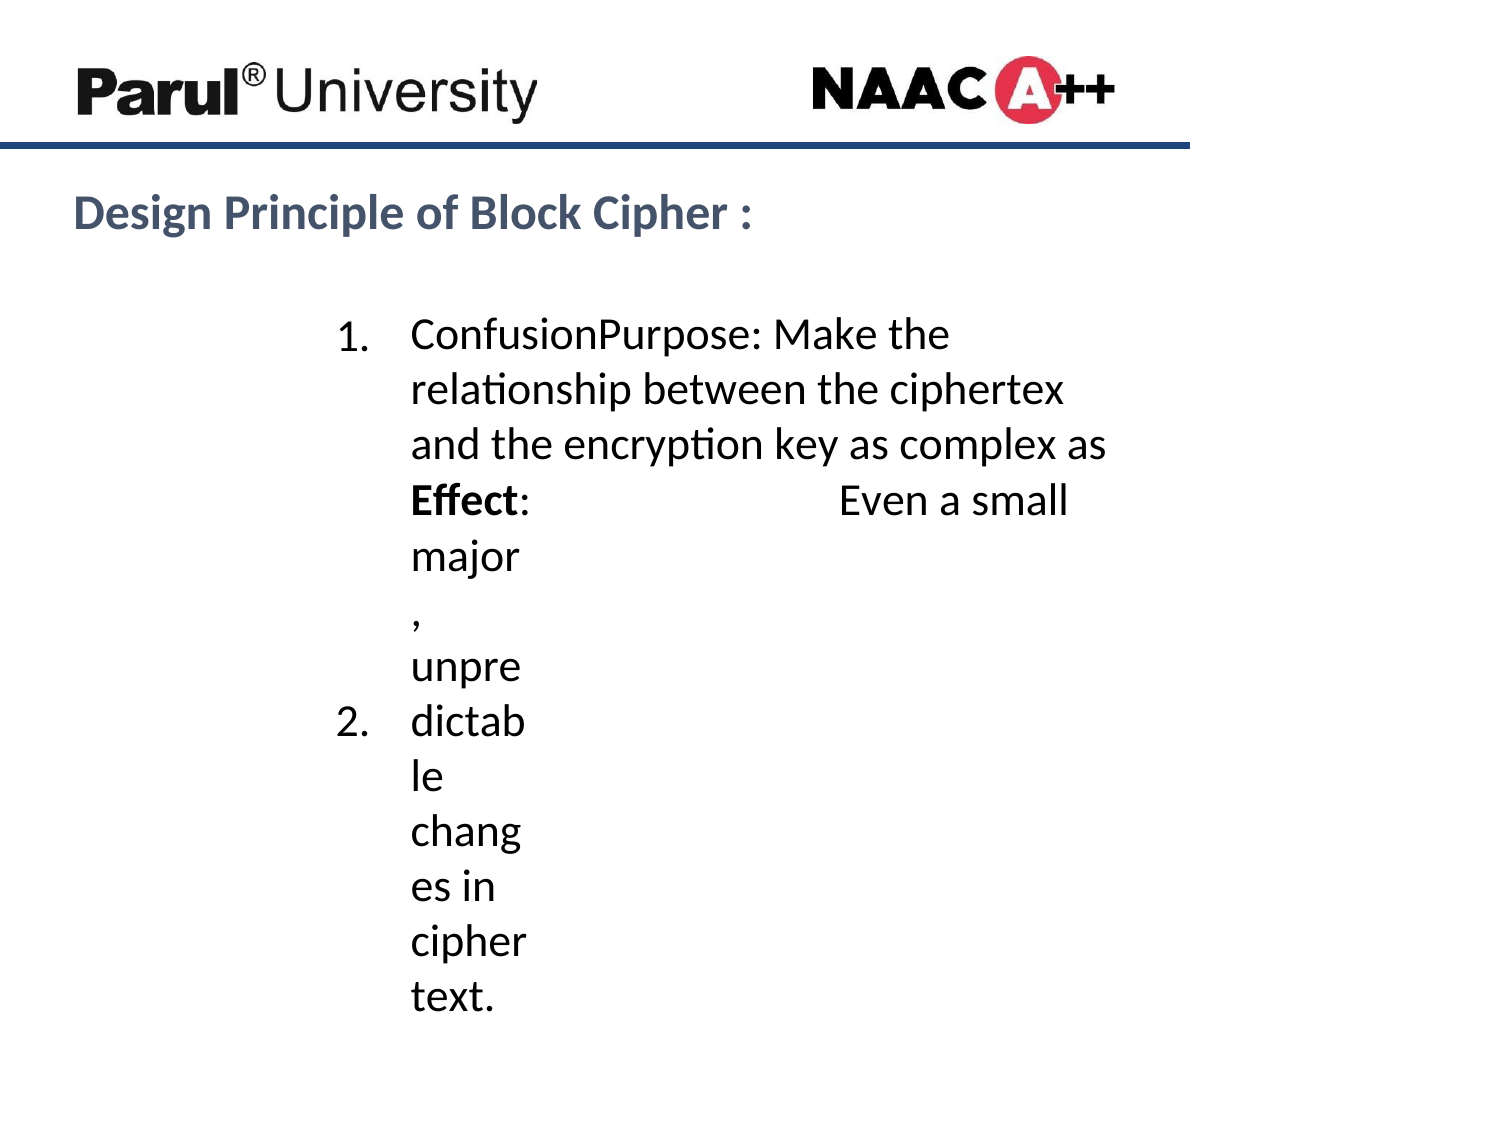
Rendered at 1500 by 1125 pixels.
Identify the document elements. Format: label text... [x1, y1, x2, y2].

table_header ConfusionPurpose: Make the relationship between the ciphertex and the encryption key as complex as possible.Achieved by: Using substitution operations (like S-boxes). [389, 301, 1189, 471]
table_header [0, 50, 590, 142]
text Design Principle of Block Cipher : [73, 181, 1500, 242]
table_cell Effect: [389, 471, 789, 527]
table_header 1. 2. [0, 301, 389, 1069]
table_cell Even a small change in the key or plaintext causes [789, 471, 1189, 527]
table_header [590, 50, 1190, 142]
table_cell major, unpredictable changes in ciphertext. DiffusionPurpose: Spread the influence of a single plaintext bit across many ciphertext bits. Achieved by: Using permutation and mixing operations. Effect: Changing one bit of the plaintext affects many bits of the ciphertext. [389, 527, 1189, 1069]
picture [813, 56, 1115, 124]
picture [77, 62, 538, 124]
